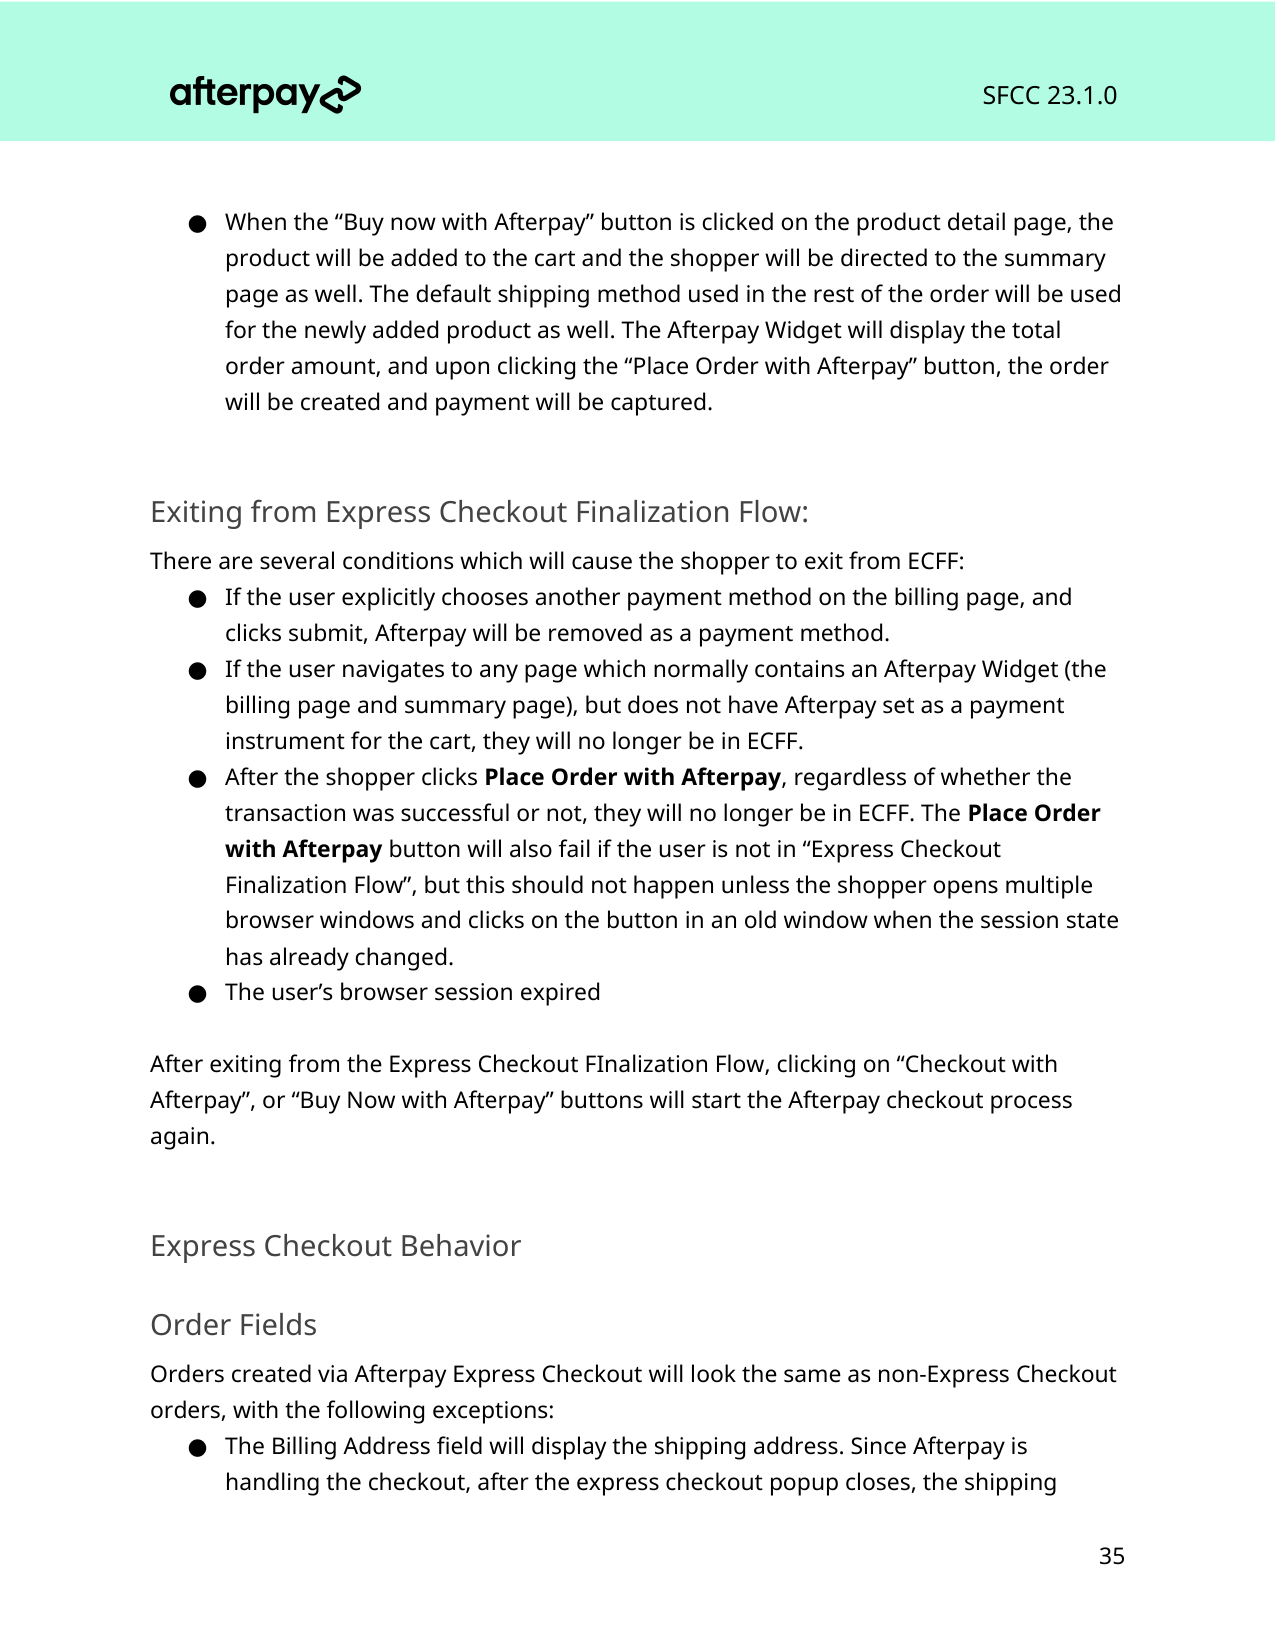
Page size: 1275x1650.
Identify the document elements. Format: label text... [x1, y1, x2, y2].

subtitle Order Fields [150, 1304, 1125, 1344]
text Orders created via Afterpay Express Checkout will look the same as non-Express Checkout orders, with the following exceptions: [150, 1358, 1125, 1425]
list The user’s browser session expired [187, 976, 1125, 1008]
text There are several conditions which will cause the shopper to exit from ECFF: [150, 545, 1125, 576]
list If the user explicitly chooses another payment method on the billing page, and clicks submit, Afterpay will be removed as a payment method. [187, 581, 1125, 648]
list When the “Buy now with Afterpay” button is clicked on the product detail page, the product will be added to the cart and the shopper will be directed to the summary page as well. The default shipping method used in the rest of the order will be used for the newly added product as well. The Afterpay Widget will display the total order amount, and upon clicking the “Place Order with Afterpay” button, the order will be created and payment will be captured. [187, 206, 1125, 417]
subtitle Exiting from Express Checkout Finalization Flow: [150, 491, 1125, 531]
subtitle Express Checkout Behavior [150, 1225, 1125, 1265]
list If the user navigates to any page which normally contains an Afterpay Widget (the billing page and summary page), but does not have Afterpay set as a payment instrument for the cart, they will no longer be in ECFF. [187, 653, 1125, 756]
list After the shopper clicks Place Order with Afterpay, regardless of whether the transaction was successful or not, they will no longer be in ECFF. The Place Order with Afterpay button will also fail if the user is not in “Express Checkout Finalization Flow”, but this should not happen unless the shopper opens multiple browser windows and clicks on the button in an old window when the session state has already changed. [187, 761, 1125, 972]
picture [134, 47, 397, 142]
text After exiting from the Express Checkout FInalization Flow, clicking on “Checkout with Afterpay”, or “Buy Now with Afterpay” buttons will start the Afterpay checkout process again. [150, 1048, 1125, 1151]
